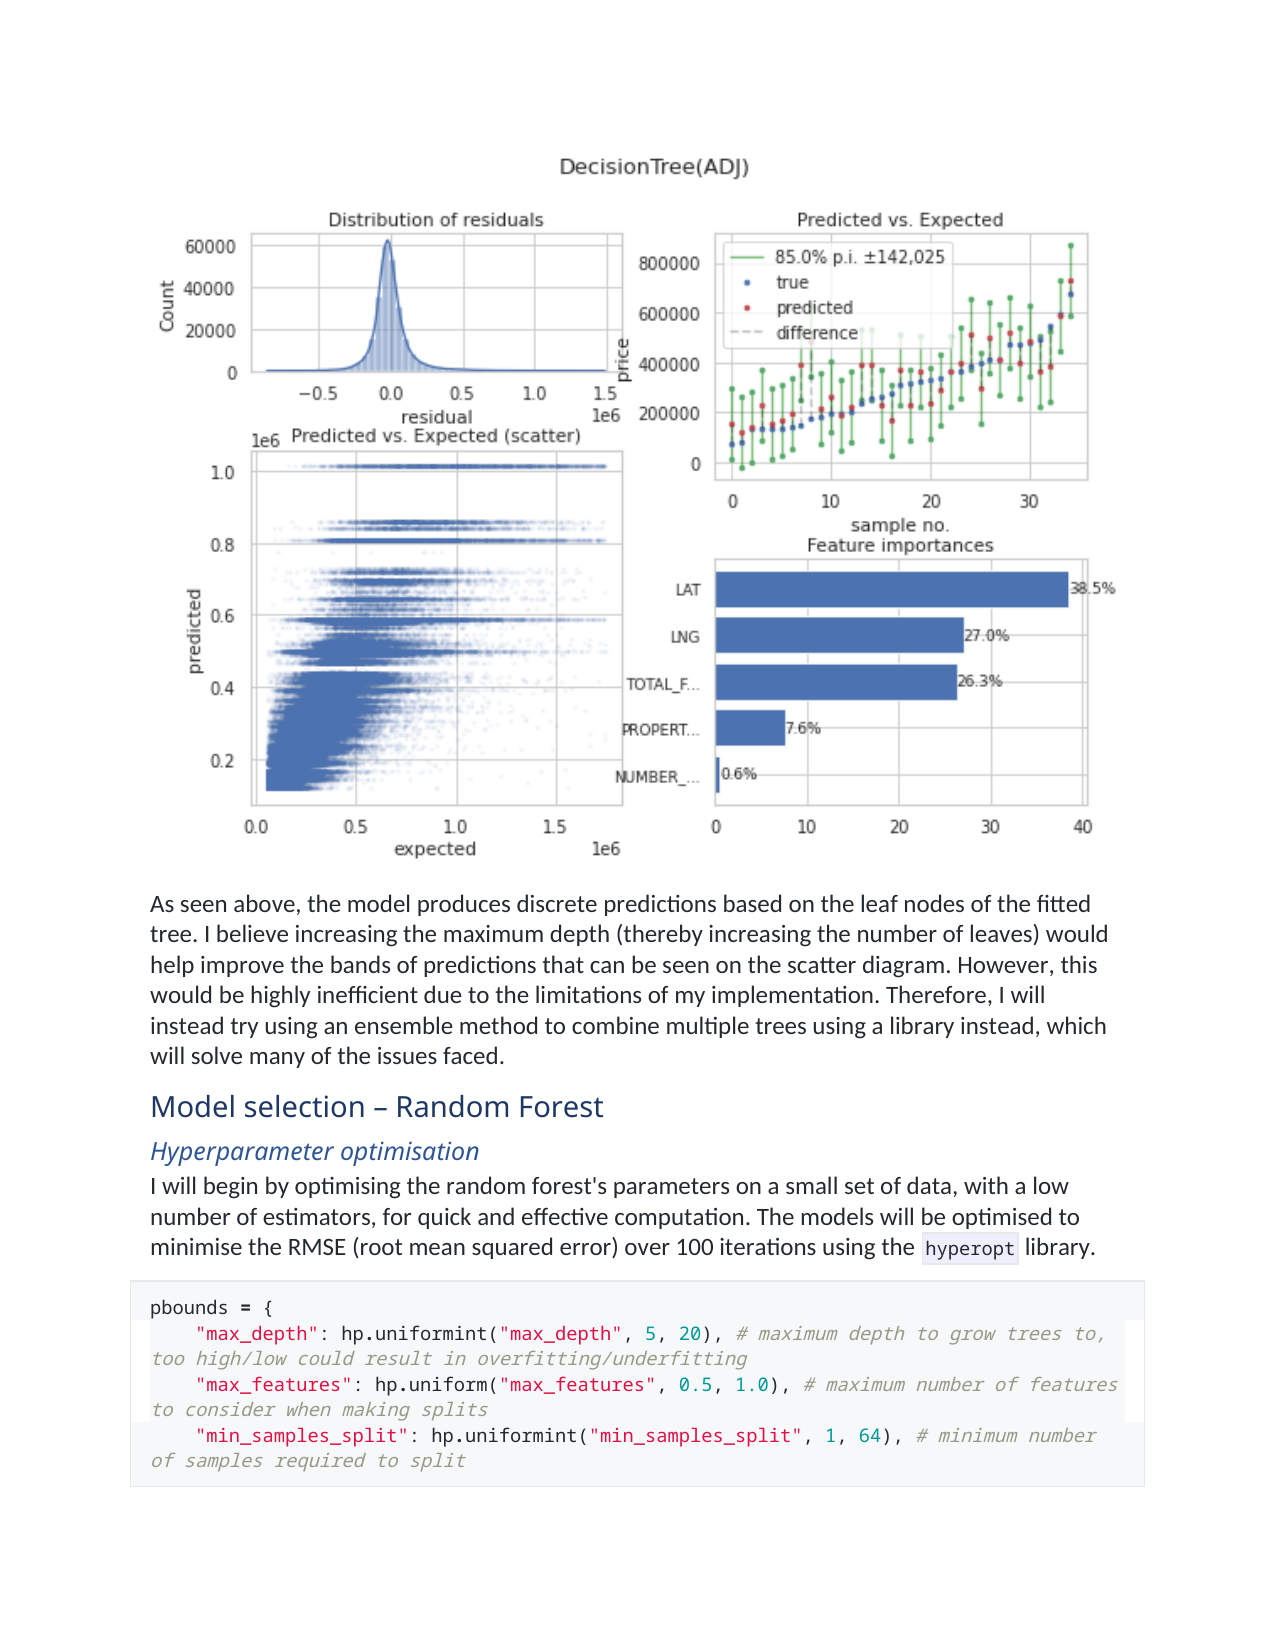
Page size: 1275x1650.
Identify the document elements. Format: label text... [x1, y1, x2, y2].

text pbounds = { [131, 1282, 1144, 1320]
picture [150, 150, 1125, 869]
subtitle Model selection – Random Forest [150, 1087, 1125, 1126]
text As seen above, the model produces discrete predictions based on the leaf nodes of the fitted tree. I believe increasing the maximum depth (thereby increasing the number of leaves) would help improve the bands of predictions that can be seen on the scatter diagram. However, this would be highly inefficient due to the limitations of my implementation. Therefore, I will instead try using an ensemble method to combine multiple trees using a library instead, which will solve many of the issues faced. [150, 888, 1125, 1071]
text I will begin by optimising the random forest's parameters on a small set of data, with a low number of estimators, for quick and effective computation. The models will be optimised to minimise the RMSE (root mean squared error) over 100 iterations using the hyperopt library. [150, 1170, 1125, 1265]
text "max_depth": hp.uniformint("max_depth", 5, 20), # maximum depth to grow trees to, too high/low could result in overfitting/underfitting [150, 1320, 1125, 1371]
subtitle Hyperparameter optimisation [150, 1134, 1125, 1168]
text "max_features": hp.uniform("max_features", 0.5, 1.0), # maximum number of features to consider when making splits [150, 1371, 1125, 1408]
text "min_samples_split": hp.uniformint("min_samples_split", 1, 64), # minimum number of samples required to split [131, 1408, 1144, 1486]
